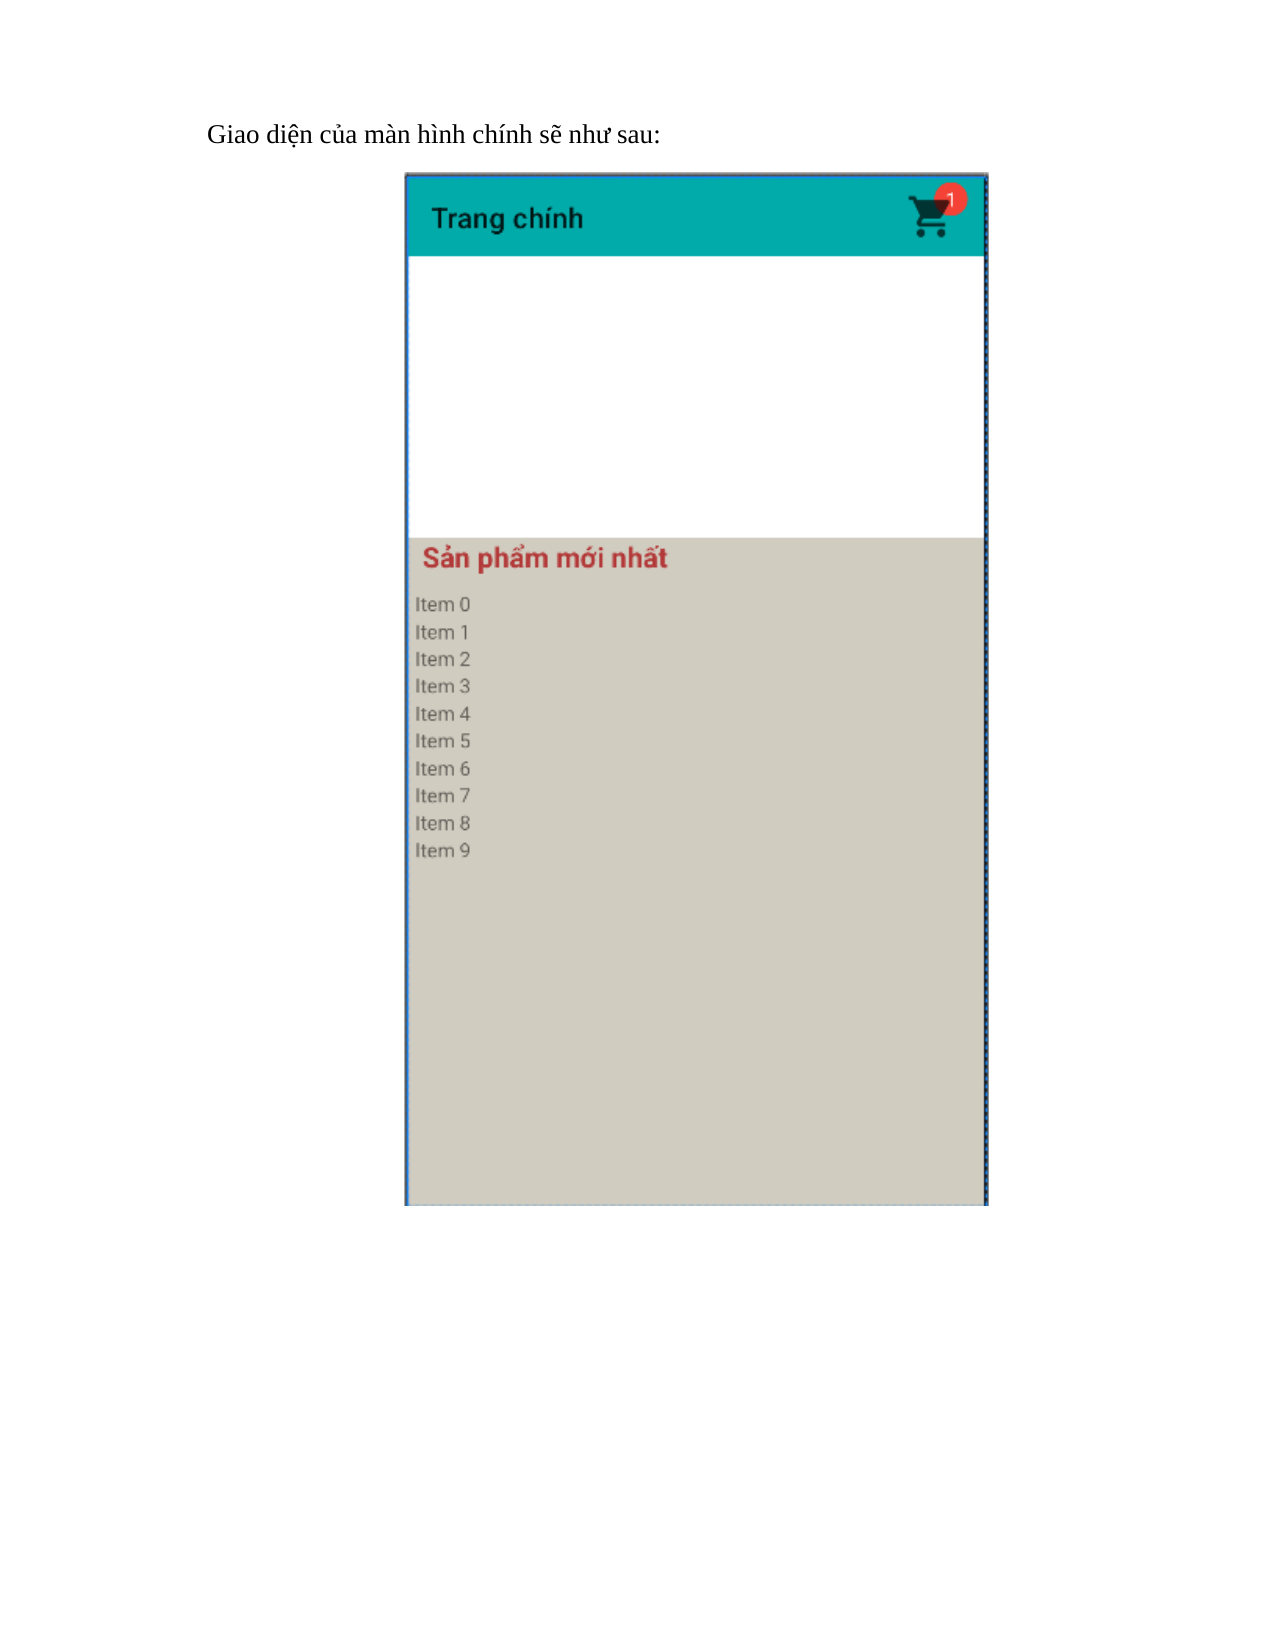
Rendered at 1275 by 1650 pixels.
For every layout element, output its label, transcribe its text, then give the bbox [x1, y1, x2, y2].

text Giao diện của màn hình chính sẽ như sau: [207, 118, 1186, 149]
picture [404, 172, 989, 1206]
